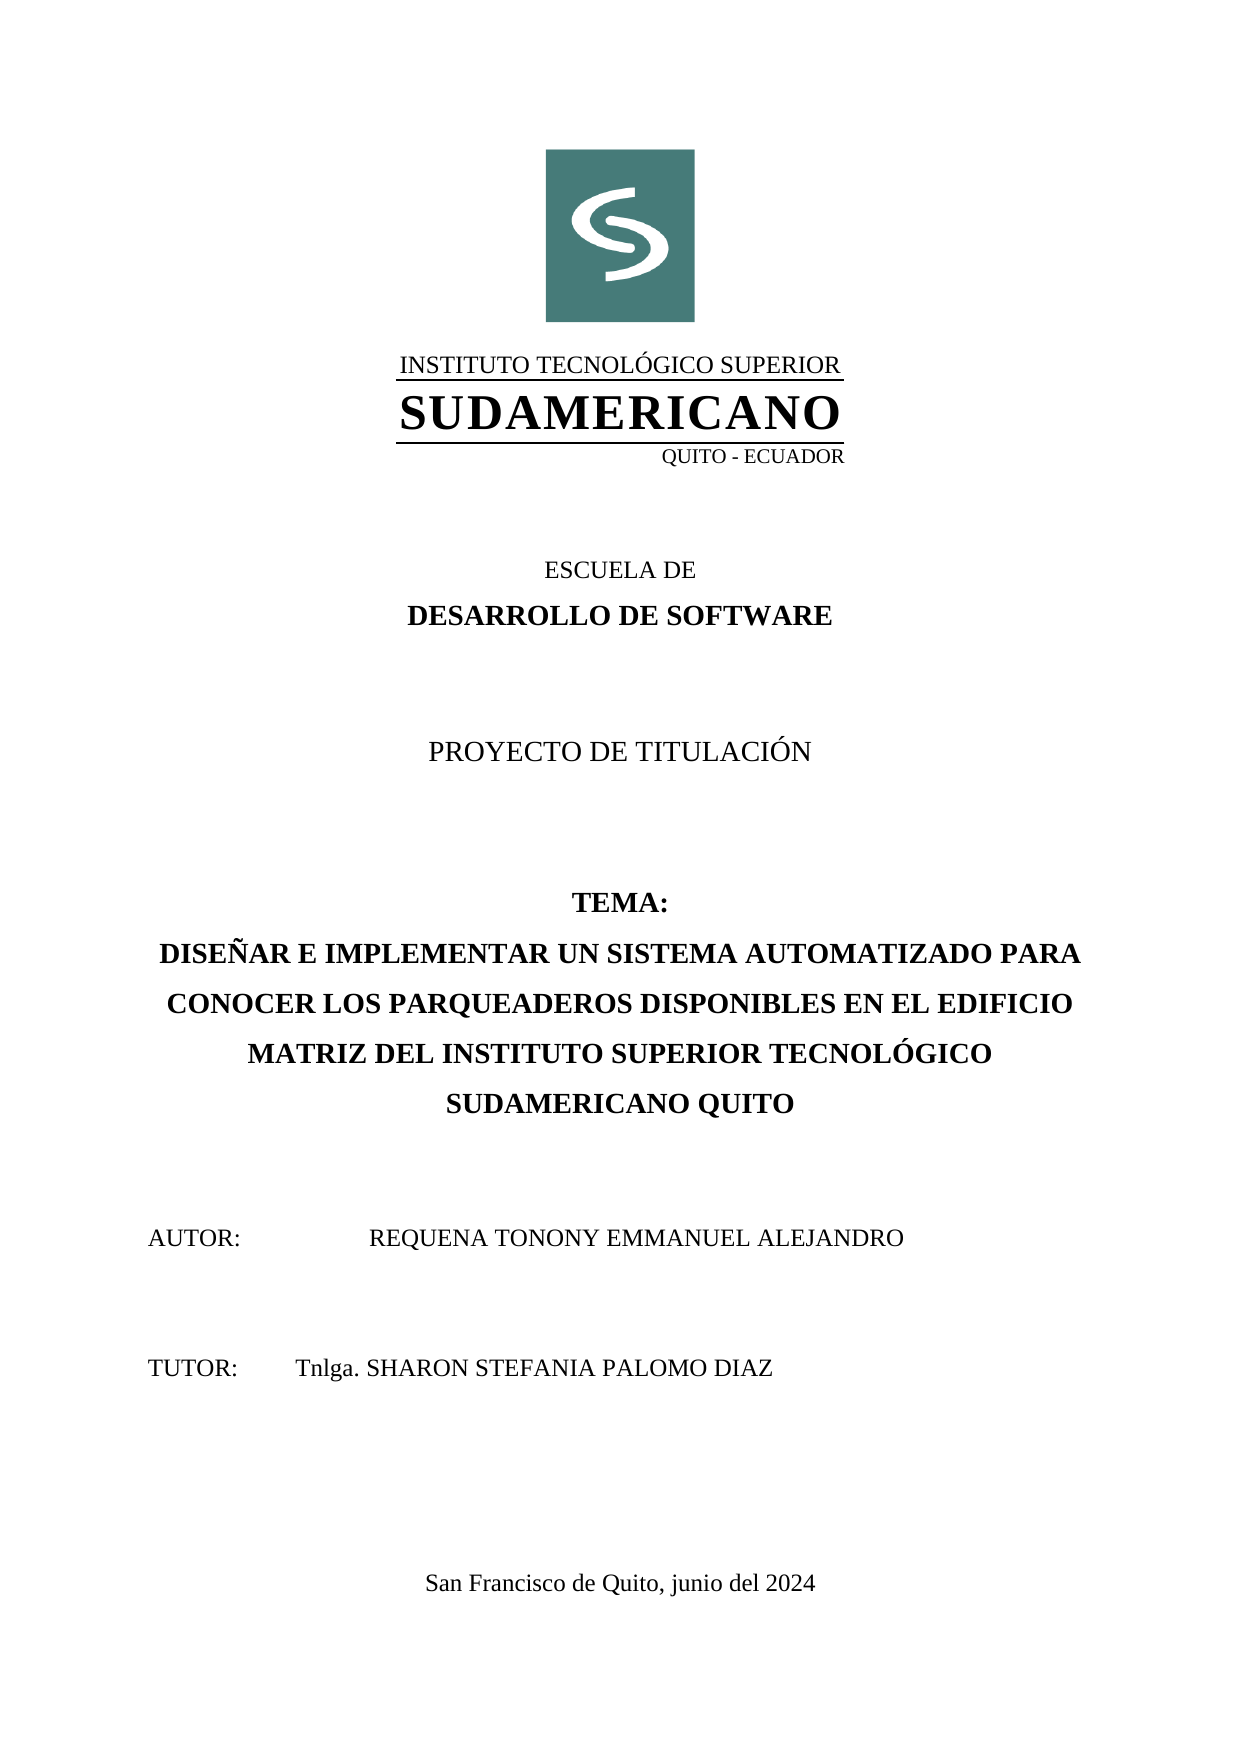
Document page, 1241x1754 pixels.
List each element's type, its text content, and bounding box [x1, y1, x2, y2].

text AUTOR: REQUENA TONONY EMMANUEL ALEJANDRO [148, 1223, 1092, 1252]
text DISEÑAR E IMPLEMENTAR UN SISTEMA AUTOMATIZADO PARA CONOCER LOS PARQUEADEROS DISPONIBLES EN EL EDIFICIO MATRIZ DEL INSTITUTO SUPERIOR TECNOLÓGICO SUDAMERICANO QUITO [148, 936, 1092, 1120]
text INSTITUTO TECNOLÓGICO SUPERIOR [396, 350, 844, 379]
text San Francisco de Quito, junio del 2024 [148, 1568, 1092, 1597]
text QUITO - ECUADOR [396, 444, 844, 468]
text PROYECTO DE TITULACIÓN [148, 734, 1092, 768]
text TEMA: [148, 885, 1092, 919]
text ESCUELA DE [148, 555, 1092, 583]
text SUDAMERICANO [396, 381, 844, 442]
picture [540, 147, 700, 325]
text DESARROLLO DE SOFTWARE [148, 598, 1092, 631]
text TUTOR: Tnlga. SHARON STEFANIA PALOMO DIAZ [148, 1353, 1092, 1381]
